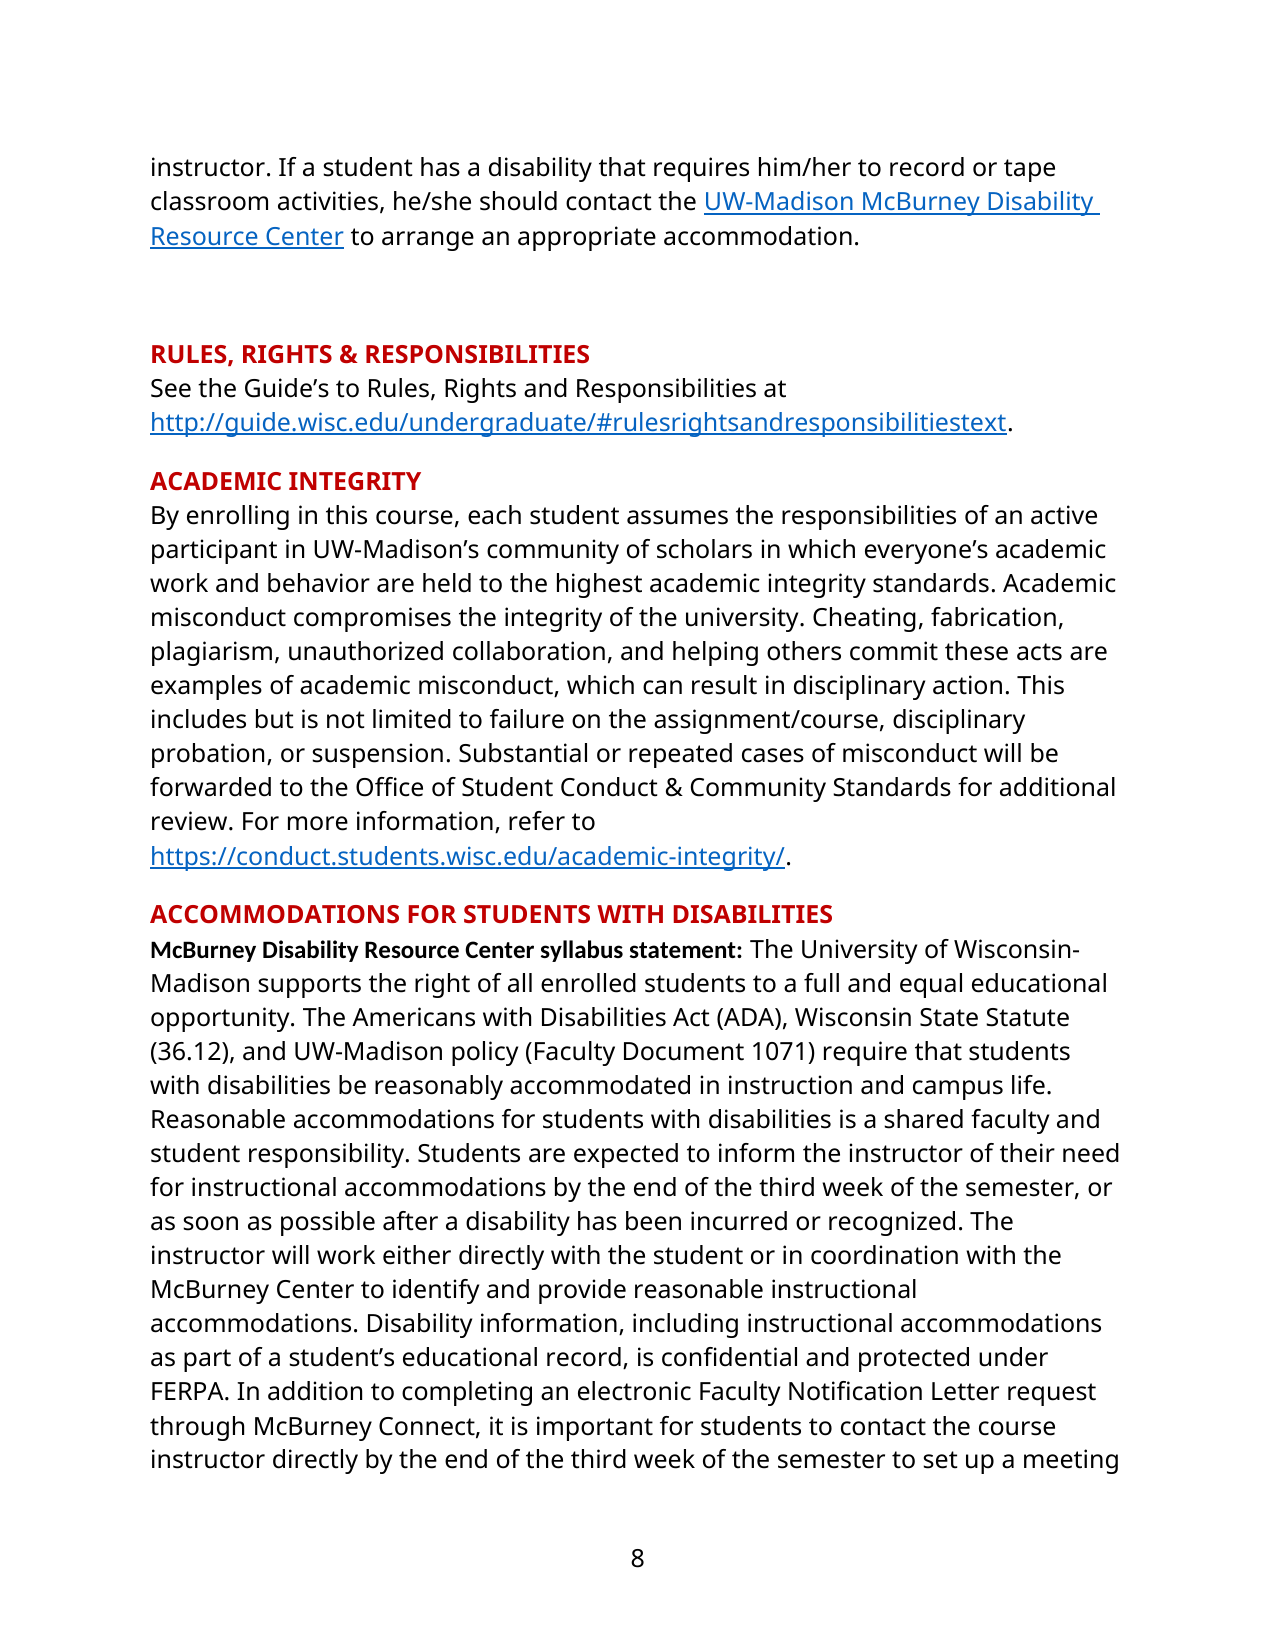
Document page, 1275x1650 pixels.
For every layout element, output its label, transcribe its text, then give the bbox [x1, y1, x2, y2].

subtitle RULES, RIGHTS & RESPONSIBILITIES [150, 336, 1125, 370]
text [150, 150, 1125, 252]
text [150, 931, 1125, 1476]
subtitle ACADEMIC INTEGRITY [150, 463, 1125, 497]
text See the Guide’s to Rules, Rights and Responsibilities at http://guide.wisc.edu/undergraduate/#rulesrightsandresponsibilitiestext. [150, 370, 1125, 438]
text By enrolling in this course, each student assumes the responsibilities of an active participant in UW-Madison’s community of scholars in which everyone’s academic work and behavior are held to the highest academic integrity standards. Academic misconduct compromises the integrity of the university. Cheating, fabrication, plagiarism, unauthorized collaboration, and helping others commit these acts are examples of academic misconduct, which can result in disciplinary action. This includes but is not limited to failure on the assignment/course, disciplinary probation, or suspension. Substantial or repeated cases of misconduct will be forwarded to the Office of Student Conduct & Community Standards for additional review. For more information, refer to https://conduct.students.wisc.edu/academic-integrity/. [150, 497, 1125, 872]
subtitle ACCOMMODATIONS FOR STUDENTS WITH DISABILITIES [150, 897, 1125, 931]
